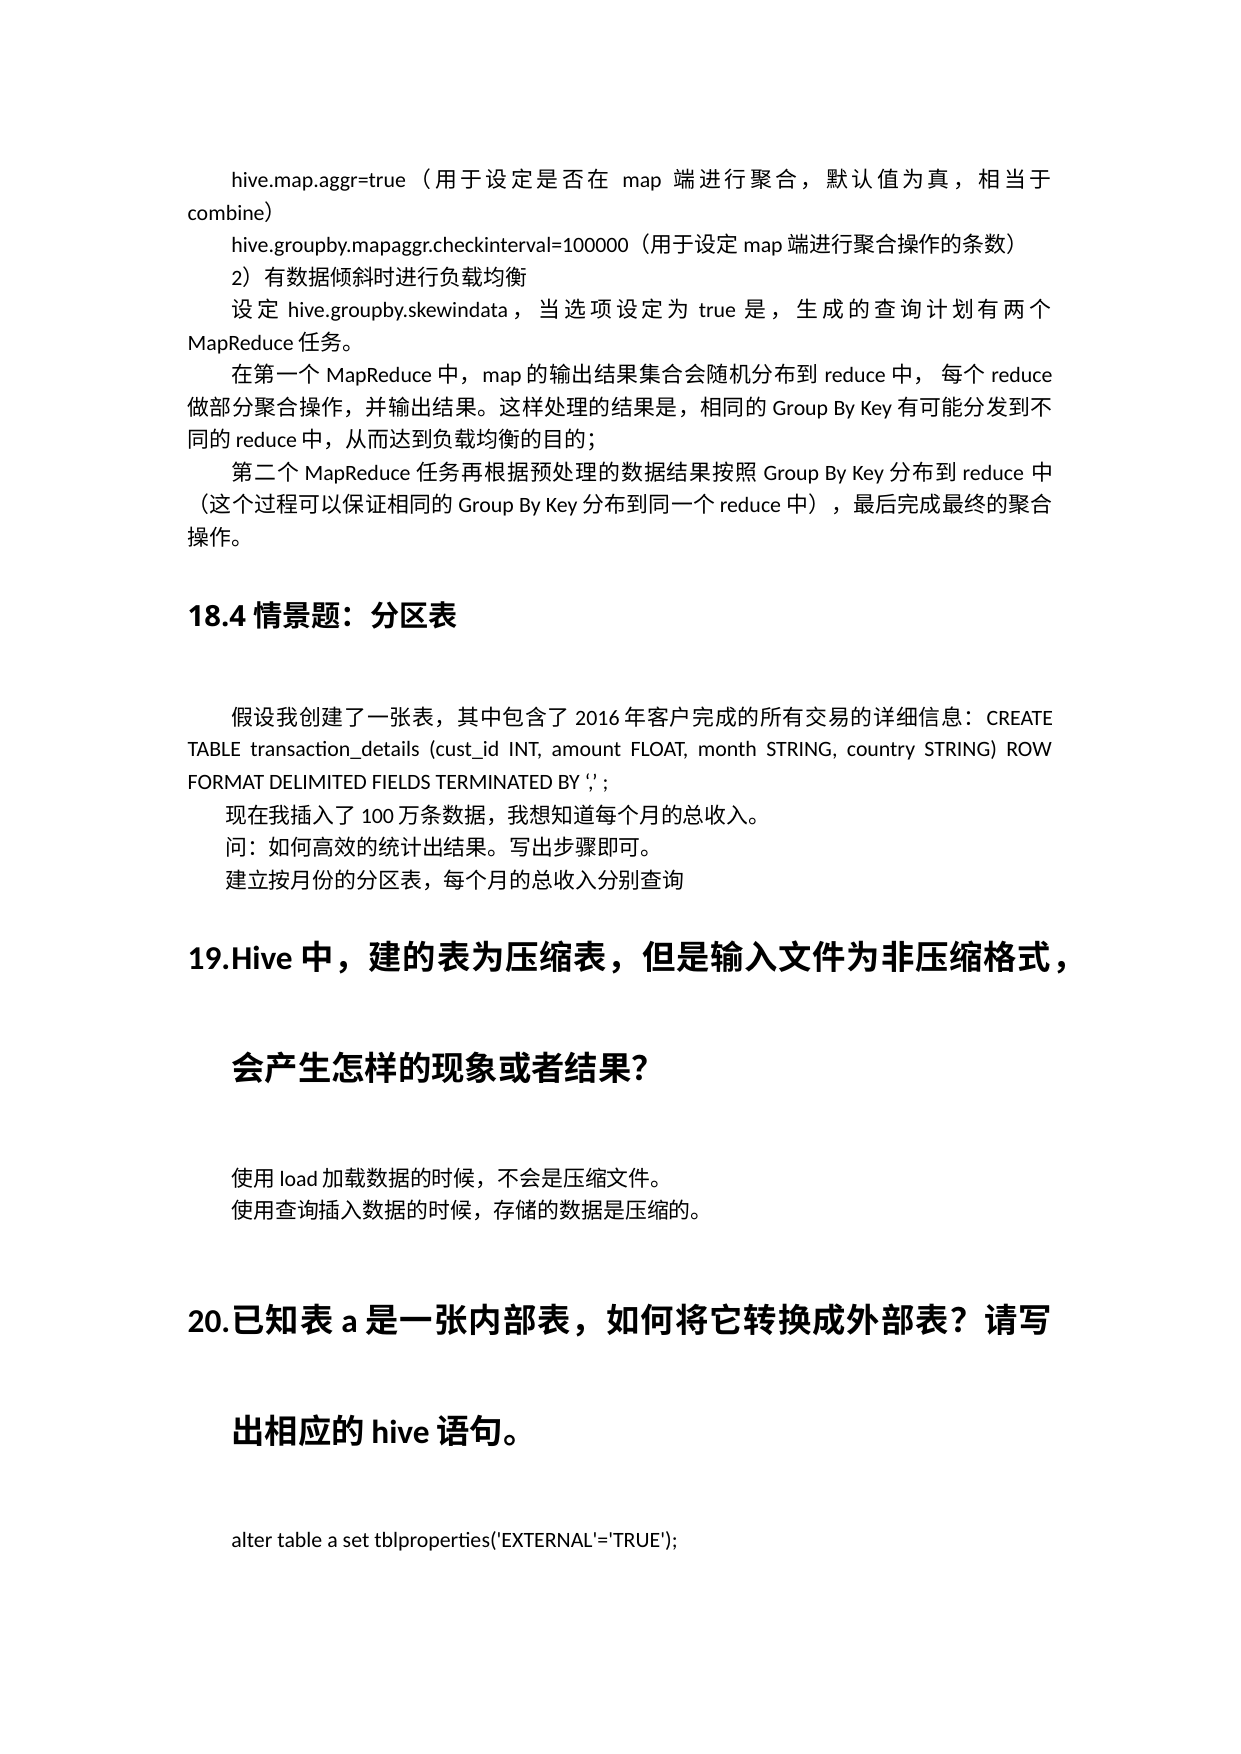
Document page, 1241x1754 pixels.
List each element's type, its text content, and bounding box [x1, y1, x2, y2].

text hive.map.aggr=true（用于设定是否在 map 端进行聚合，默认值为真，相当于combine） [187, 162, 1053, 227]
text 设定hive.groupby.skewindata，当选项设定为true是，生成的查询计划有两个MapReduce任务。 [187, 292, 1053, 357]
text 建立按月份的分区表，每个月的总收入分别查询 [187, 862, 1053, 895]
text 使用查询插入数据的时候，存储的数据是压缩的。 [187, 1193, 1053, 1226]
text 第二个MapReduce任务再根据预处理的数据结果按照Group By Key分布到reduce 中（这个过程可以保证相同的Group By Key分布到同一个reduce 中），最后完成最终的聚合操作。 [187, 454, 1053, 552]
subtitle 已知表a是一张内部表，如何将它转换成外部表？请写出相应的hive语句。 [187, 1285, 1053, 1462]
text 使用load加载数据的时候，不会是压缩文件。 [187, 1161, 1053, 1193]
text 在第一个MapReduce中，map的输出结果集合会随机分布到reduce中， 每个reduce做部分聚合操作，并输出结果。这样处理的结果是，相同的Group By Key有可能分发到不同的reduce中，从而达到负载均衡的目的； [187, 357, 1053, 454]
text 2）有数据倾斜时进行负载均衡 [187, 259, 1053, 292]
subtitle Hive中，建的表为压缩表，但是输入文件为非压缩格式，会产生怎样的现象或者结果？ [187, 922, 1053, 1099]
text hive.groupby.mapaggr.checkinterval=100000（用于设定 map 端进行聚合操作的条数） [187, 227, 1053, 259]
text 问：如何高效的统计出结果。写出步骤即可。 [187, 830, 1053, 862]
subtitle 情景题：分区表 [187, 581, 1053, 646]
text 假设我创建了一张表，其中包含了2016年客户完成的所有交易的详细信息：CREATE TABLE transaction_details (cust_id INT, amount FLOAT, month STRING, country STRING) ROW FORMAT DELIMITED FIELDS TERMINATED BY ‘,’ ; [187, 700, 1053, 797]
text 现在我插入了100万条数据，我想知道每个月的总收入。 [187, 797, 1053, 830]
text alter table a set tblproperties('EXTERNAL'='TRUE'); [187, 1524, 1053, 1556]
